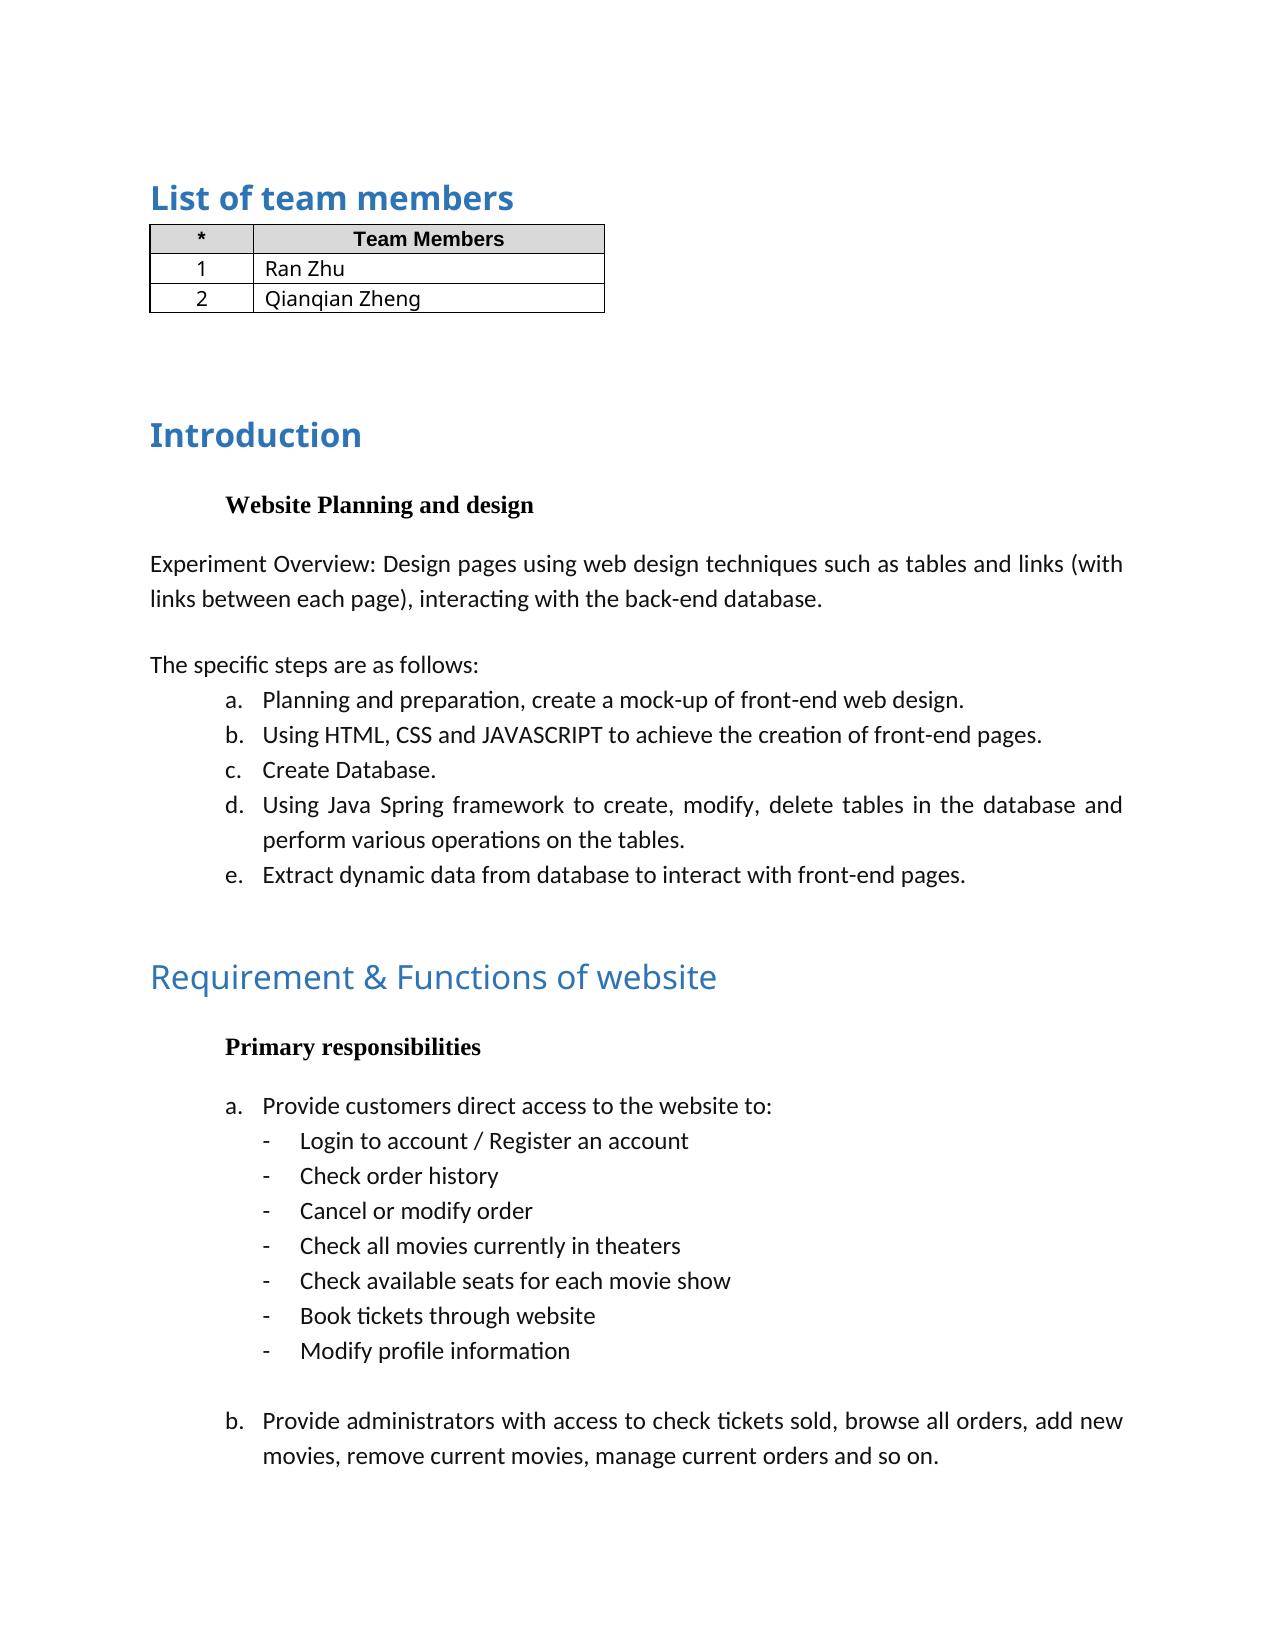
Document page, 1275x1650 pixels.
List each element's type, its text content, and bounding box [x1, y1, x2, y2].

list Create Database. [225, 754, 1125, 784]
list Login to account / Register an account [262, 1125, 1125, 1155]
table_cell 1 [151, 254, 253, 283]
list Using Java Spring framework to create, modify, delete tables in the database and perform various operations on the tables. [225, 789, 1125, 854]
list Provide customers direct access to the website to: [225, 1090, 1125, 1120]
text The specific steps are as follows: [150, 649, 1125, 679]
list Using HTML, CSS and JAVASCRIPT to achieve the creation of front-end pages. [225, 719, 1125, 749]
list Extract dynamic data from database to interact with front-end pages. [225, 859, 1125, 889]
text Experiment Overview: Design pages using web design techniques such as tables and links (with links between each page), interacting with the back-end database. [150, 548, 1125, 614]
list Book tickets through website [262, 1300, 1125, 1330]
list Modify profile information [262, 1335, 1125, 1365]
list Check order history [262, 1160, 1125, 1190]
list Provide administrators with access to check tickets sold, browse all orders, add new movies, remove current movies, manage current orders and so on. [225, 1405, 1125, 1470]
table_header Team Members [254, 225, 604, 253]
list Planning and preparation, create a mock-up of front-end web design. [225, 684, 1125, 714]
table_header * [151, 225, 253, 253]
subtitle List of team members [150, 175, 1125, 220]
table_cell 2 [151, 284, 253, 312]
subtitle Requirement & Functions of website [150, 954, 1125, 999]
subtitle Primary responsibilities [225, 1032, 1125, 1061]
list Check available seats for each movie show [262, 1265, 1125, 1295]
table_cell Ran Zhu [254, 254, 604, 283]
list Cancel or modify order [262, 1195, 1125, 1225]
table_cell Qianqian Zheng [254, 284, 604, 312]
subtitle Introduction [150, 412, 1125, 457]
list Check all movies currently in theaters [262, 1230, 1125, 1260]
subtitle Website Planning and design [225, 490, 1125, 519]
